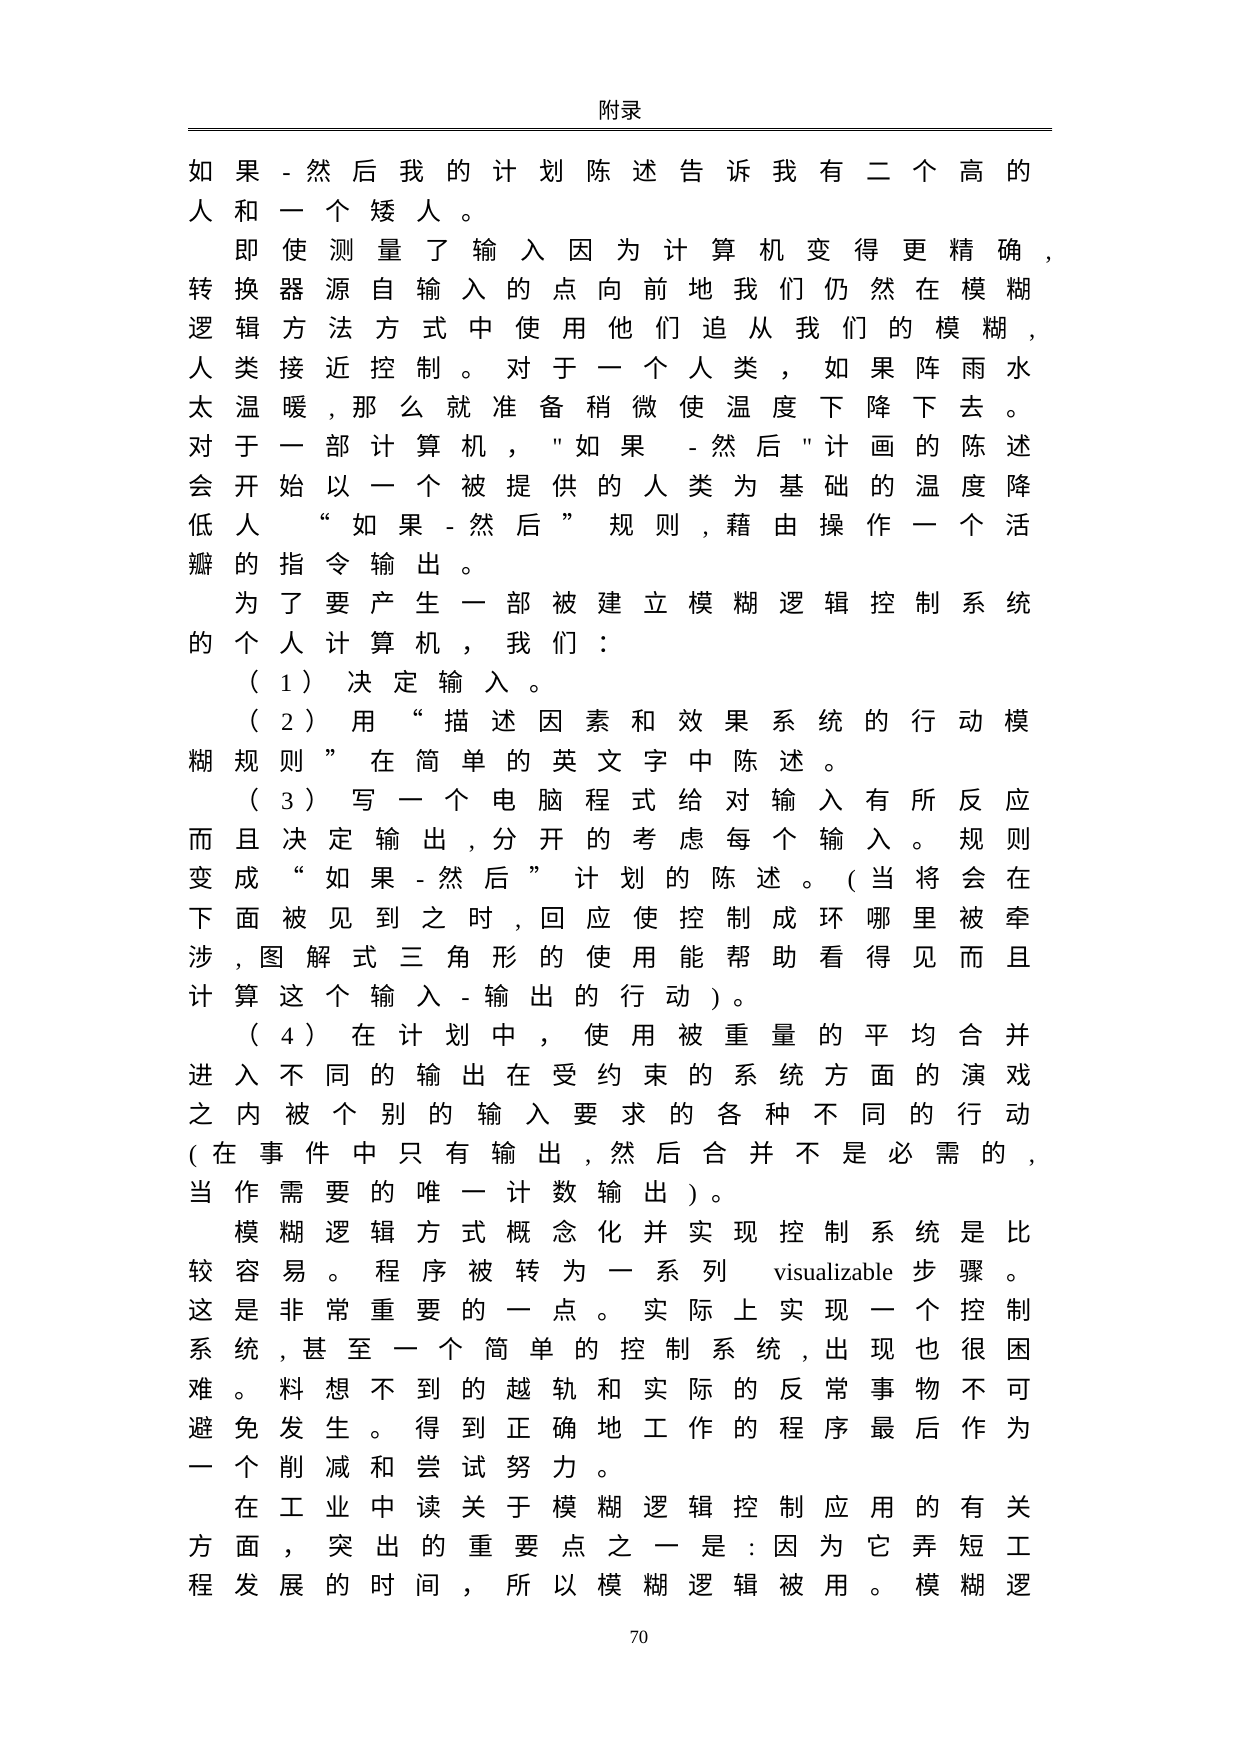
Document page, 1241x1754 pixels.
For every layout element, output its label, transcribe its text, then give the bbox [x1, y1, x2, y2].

text （1）决定输入。 [189, 661, 1052, 700]
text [189, 1486, 1052, 1603]
text （2）用“描述因素和效果系统的行动模糊规则”在简单的英文字中陈述。 [189, 700, 1052, 779]
text 即使测量了输入因为计算机变得更精确, 转换器源自输入的点向前地我们仍然在模糊逻辑方法方式中使用他们追从我们的模糊,人类接近控制。对于一个人类，如果阵雨水太温暖,那么就准备稍微使温度下降下去。对于一部计算机，"如果 - 然后" 计画的陈述会开始以一个被提供的人类为基础的温度降低人 “如果-然后”规则,藉由操作一个活瓣的指令输出。 [189, 229, 1052, 582]
text （4）在计划中，使用被重量的平均合并进入不同的输出在受约束的系统方面的演戏之内被个别的输入要求的各种不同的行动(在事件中只有输出, 然后合并不是必需的,当作需要的唯一计数输出)。 [189, 1014, 1052, 1211]
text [189, 150, 1052, 229]
text （3）写一个电脑程式给对输入有所反应而且决定输出,分开的考虑每个输入。规则变成“如果-然后”计划的陈述。(当将会在下面被见到之时, 回应使控制成环哪里被牵涉,图解式三角形的使用能帮助看得见而且计算这个输入- 输出的行动)。 [189, 779, 1052, 1014]
text 为了要产生一部被建立模糊逻辑控制系统的个人计算机，我们： [189, 582, 1052, 661]
text 模糊逻辑方式概念化并实现控制系统是比较容易。程序被转为一系列 visualizable 步骤。这是非常重要的一点。实际上实现一个控制系统, 甚至一个简单的控制系统, 出现也很困难。料想不到的越轨和实际的反常事物不可避免发生。得到正确地工作的程序最后作为一个削减和尝试努力。 [189, 1211, 1052, 1486]
